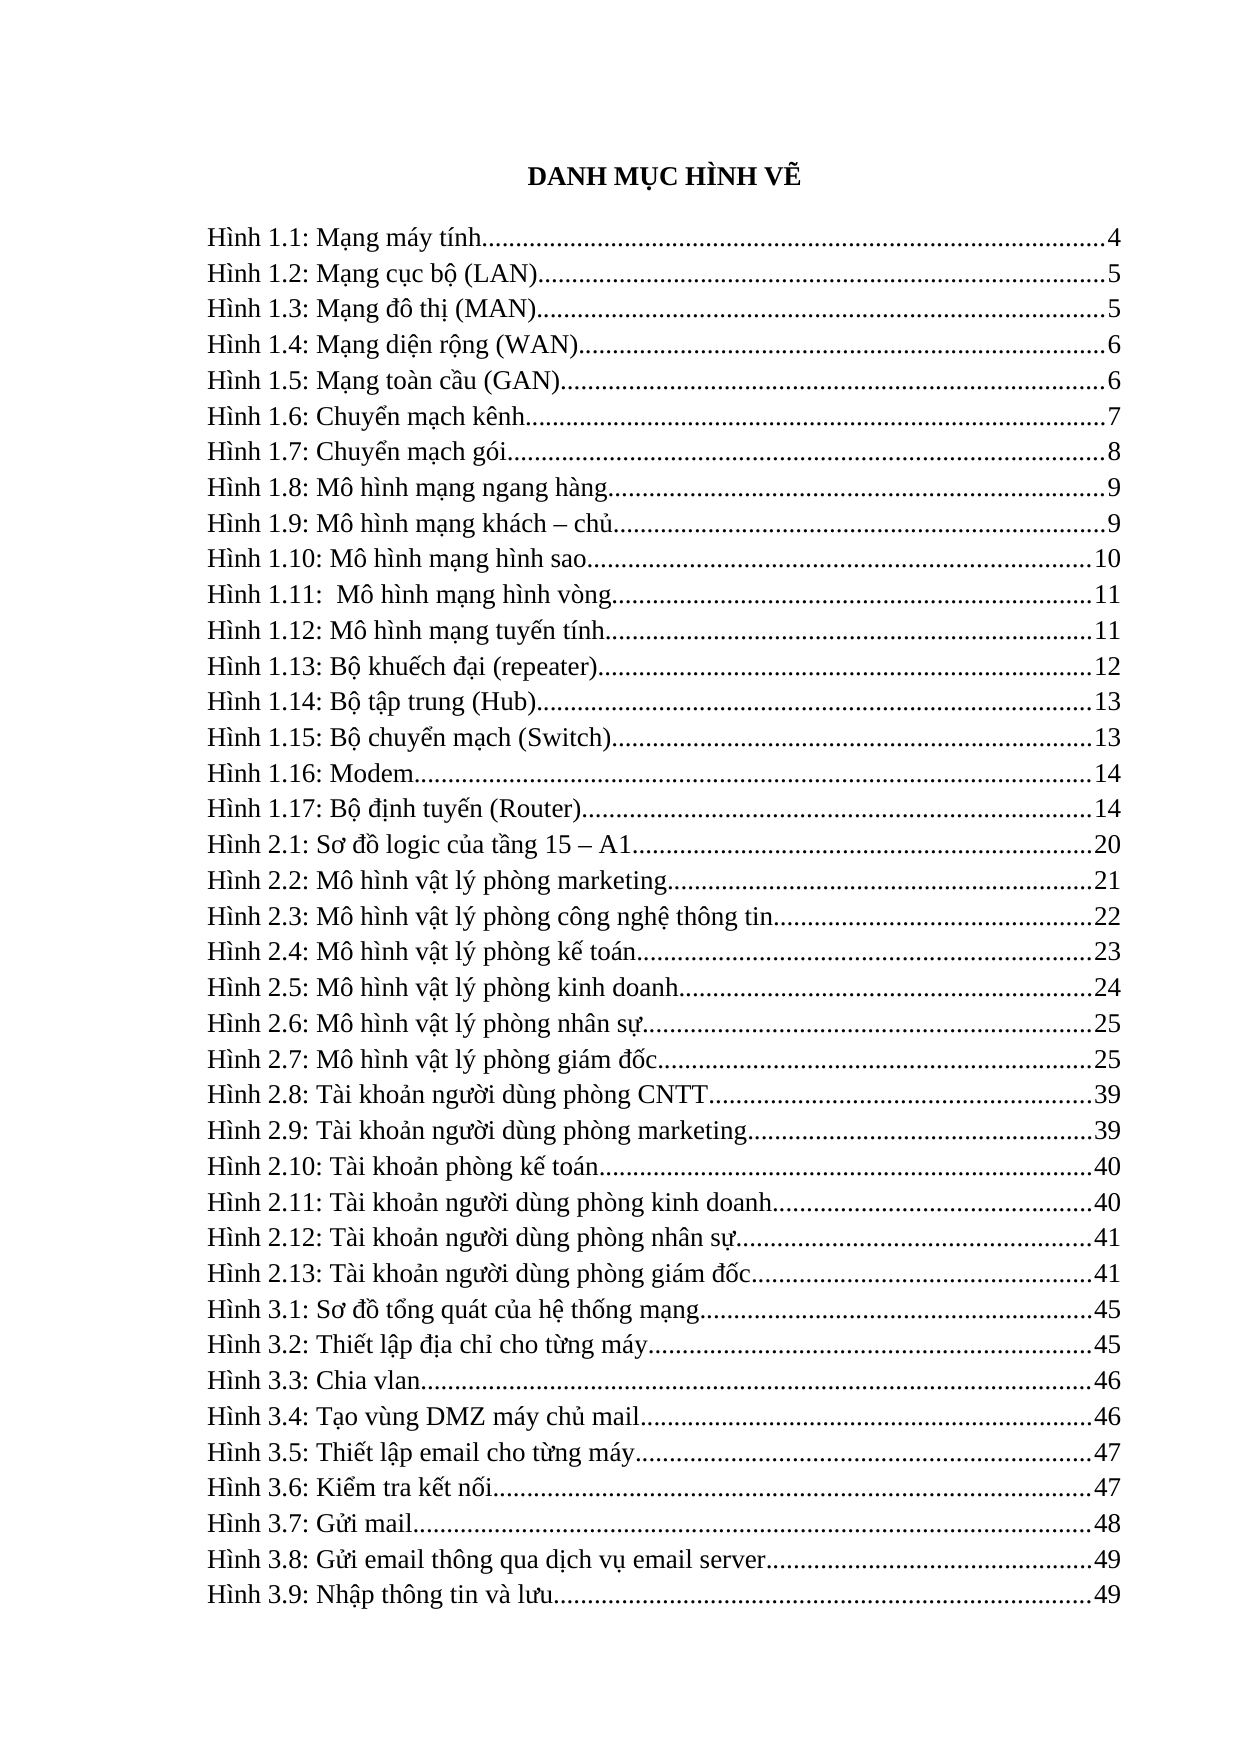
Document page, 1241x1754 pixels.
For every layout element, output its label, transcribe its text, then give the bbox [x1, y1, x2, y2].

text Hình 1.7: Chuyển mạch gói 8 [207, 435, 1122, 466]
text Hình 2.5: Mô hình vật lý phòng kinh doanh 24 [207, 971, 1122, 1002]
text Hình 1.10: Mô hình mạng hình sao 10 [207, 542, 1122, 574]
text Hình 1.2: Mạng cục bộ (LAN) 5 [207, 257, 1122, 288]
text Hình 3.5: Thiết lập email cho từng máy 47 [207, 1436, 1122, 1467]
text Hình 1.9: Mô hình mạng khách – chủ 9 [207, 507, 1122, 538]
text Hình 3.3: Chia vlan 46 [207, 1364, 1122, 1395]
text Hình 1.12: Mô hình mạng tuyến tính 11 [207, 614, 1122, 645]
subtitle DANH MỤC HÌNH VẼ [207, 160, 1122, 191]
text Hình 3.4: Tạo vùng DMZ máy chủ mail 46 [207, 1400, 1122, 1431]
text Hình 3.2: Thiết lập địa chỉ cho từng máy 45 [207, 1328, 1122, 1360]
text Hình 1.14: Bộ tập trung (Hub) 13 [207, 685, 1122, 717]
text Hình 3.1: Sơ đồ tổng quát của hệ thống mạng 45 [207, 1293, 1122, 1324]
text Hình 1.11: Mô hình mạng hình vòng 11 [207, 578, 1122, 609]
text Hình 1.15: Bộ chuyển mạch (Switch) 13 [207, 721, 1122, 752]
text Hình 2.1: Sơ đồ logic của tầng 15 – A1 20 [207, 828, 1122, 859]
text Hình 2.9: Tài khoản người dùng phòng marketing 39 [207, 1114, 1122, 1145]
text Hình 1.5: Mạng toàn cầu (GAN) 6 [207, 364, 1122, 395]
text Hình 1.6: Chuyển mạch kênh 7 [207, 399, 1122, 431]
text Hình 3.7: Gửi mail 48 [207, 1507, 1122, 1538]
text Hình 1.3: Mạng đô thị (MAN) 5 [207, 292, 1122, 323]
text Hình 2.6: Mô hình vật lý phòng nhân sự 25 [207, 1007, 1122, 1038]
text Hình 2.3: Mô hình vật lý phòng công nghệ thông tin 22 [207, 900, 1122, 931]
text Hình 1.4: Mạng diện rộng (WAN) 6 [207, 328, 1122, 359]
text Hình 3.9: Nhập thông tin và lưu 49 [207, 1579, 1122, 1610]
text Hình 2.2: Mô hình vật lý phòng marketing 21 [207, 864, 1122, 895]
text Hình 2.12: Tài khoản người dùng phòng nhân sự 41 [207, 1221, 1122, 1252]
text Hình 2.8: Tài khoản người dùng phòng CNTT 39 [207, 1078, 1122, 1109]
text Hình 1.17: Bộ định tuyến (Router) 14 [207, 793, 1122, 824]
text Hình 1.1: Mạng máy tính 4 [207, 221, 1122, 252]
text Hình 2.13: Tài khoản người dùng phòng giám đốc 41 [207, 1257, 1122, 1288]
text Hình 2.7: Mô hình vật lý phòng giám đốc 25 [207, 1043, 1122, 1074]
text Hình 1.16: Modem 14 [207, 757, 1122, 788]
text Hình 2.10: Tài khoản phòng kế toán 40 [207, 1150, 1122, 1181]
text Hình 3.6: Kiểm tra kết nối 47 [207, 1471, 1122, 1503]
text Hình 2.4: Mô hình vật lý phòng kế toán 23 [207, 936, 1122, 967]
text Hình 1.13: Bộ khuếch đại (repeater) 12 [207, 650, 1122, 681]
text Hình 2.11: Tài khoản người dùng phòng kinh doanh 40 [207, 1186, 1122, 1217]
text Hình 3.8: Gửi email thông qua dịch vụ email server 49 [207, 1543, 1122, 1574]
text Hình 1.8: Mô hình mạng ngang hàng 9 [207, 471, 1122, 502]
